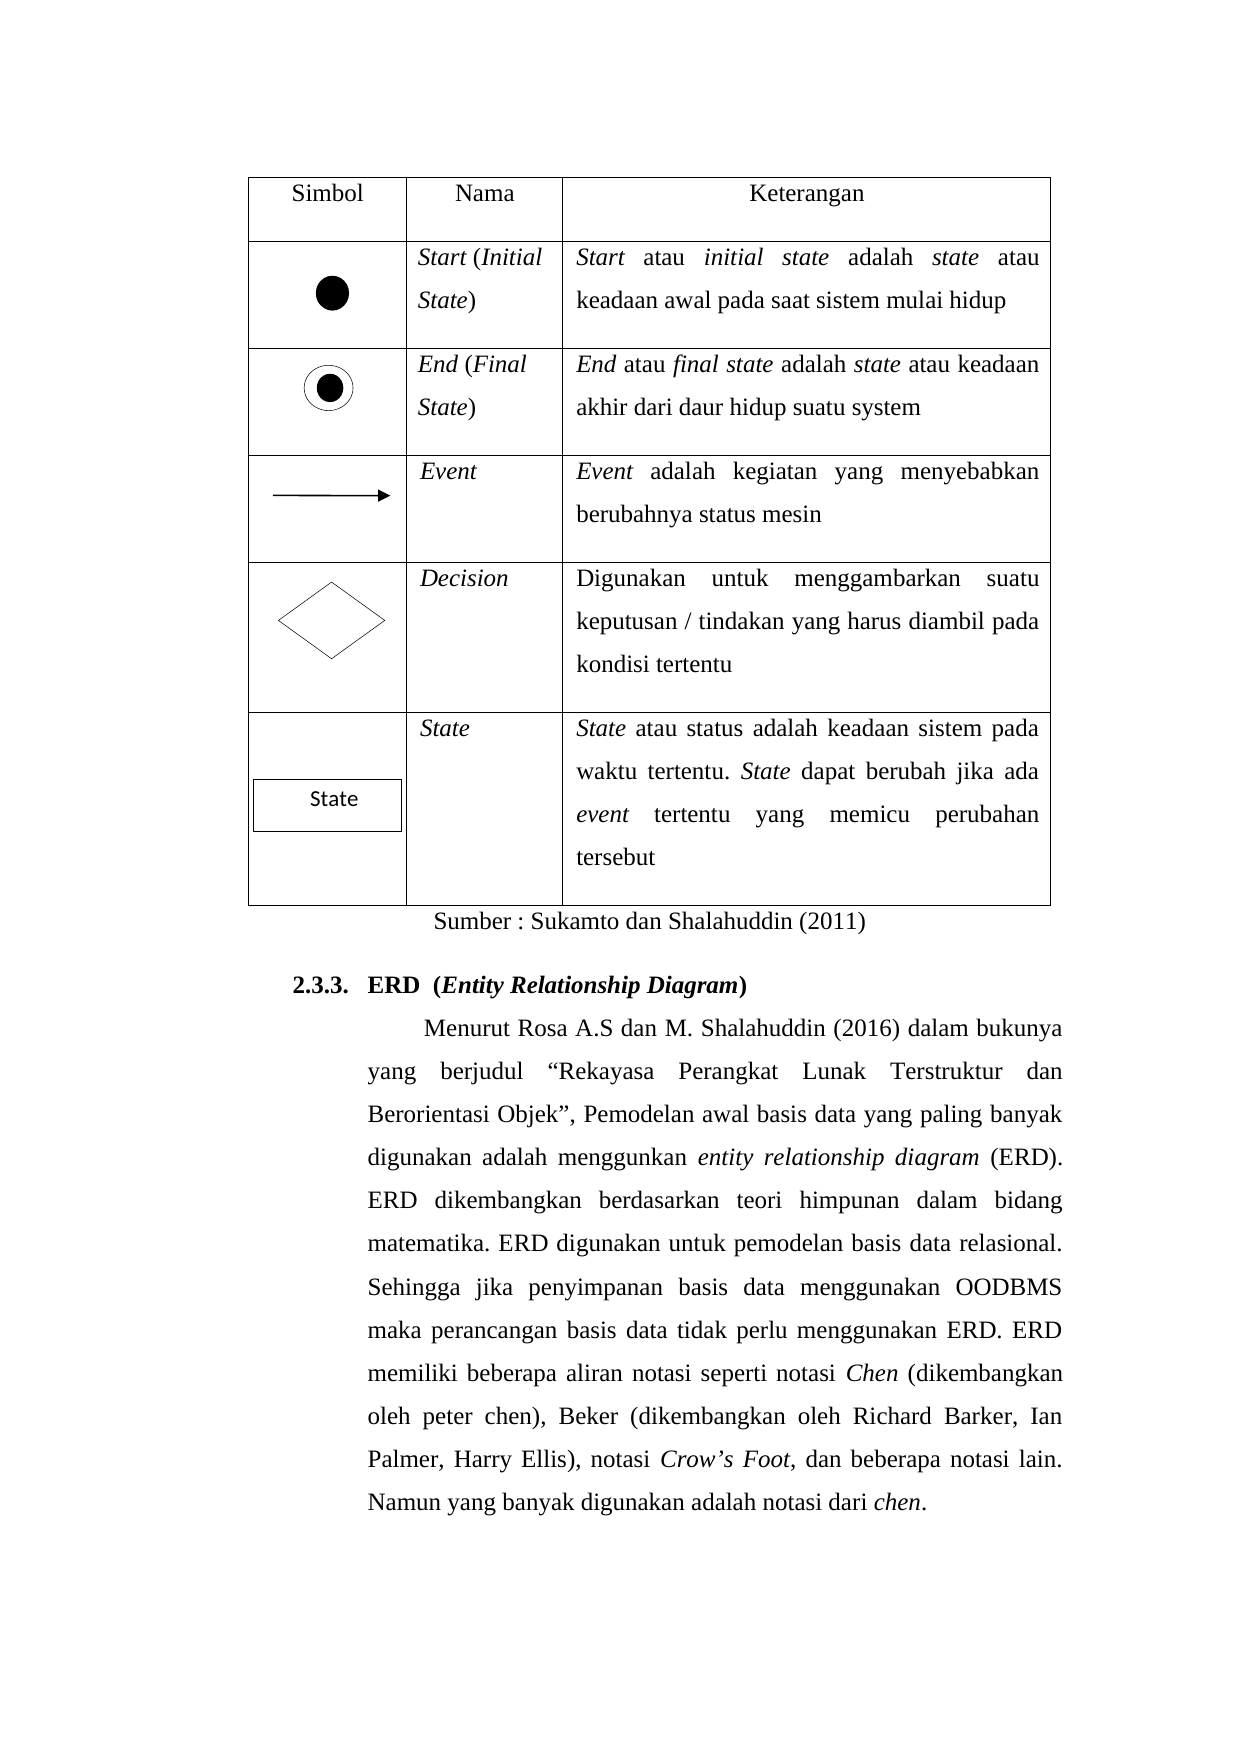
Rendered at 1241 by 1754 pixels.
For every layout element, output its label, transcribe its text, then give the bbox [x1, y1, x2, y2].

table_header Simbol [249, 178, 406, 241]
table_cell [249, 713, 406, 905]
table_cell State atau status adalah keadaan sistem pada waktu tertentu. State dapat berubah jika ada event tertentu yang memicu perubahan tersebut [563, 713, 1050, 905]
table_cell [249, 563, 406, 712]
table_cell [249, 349, 406, 455]
subtitle ERD (Entity Relationship Diagram) [292, 970, 1063, 998]
table_cell Event adalah kegiatan yang menyebabkan berubahnya status mesin [563, 456, 1050, 562]
table_cell State [407, 713, 562, 905]
table_cell Decision [407, 563, 562, 712]
table_header Nama [407, 178, 562, 241]
table_cell [249, 456, 406, 562]
table_cell Start (Initial State) [407, 242, 562, 348]
table_cell Event [407, 456, 562, 562]
table_cell Digunakan untuk menggambarkan suatu keputusan / tindakan yang harus diambil pada kondisi tertentu [563, 563, 1050, 712]
table_cell [249, 242, 406, 348]
table_header Keterangan [563, 178, 1050, 241]
table_cell Start atau initial state adalah state atau keadaan awal pada saat sistem mulai hidup [563, 242, 1050, 348]
table_cell End (Final State) [407, 349, 562, 455]
table_cell End atau final state adalah state atau keadaan akhir dari daur hidup suatu system [563, 349, 1050, 455]
text Sumber : Sukamto dan Shalahuddin (2011) [236, 906, 1063, 934]
text Menurut Rosa A.S dan M. Shalahuddin (2016) dalam bukunya yang berjudul “Rekayasa Perangkat Lunak Terstruktur dan Berorientasi Objek”, Pemodelan awal basis data yang paling banyak digunakan adalah menggunkan entity relationship diagram (ERD). ERD dikembangkan berdasarkan teori himpunan dalam bidang matematika. ERD digunakan untuk pemodelan basis data relasional. Sehingga jika penyimpanan basis data menggunakan OODBMS maka perancangan basis data tidak perlu menggunakan ERD. ERD memiliki beberapa aliran notasi seperti notasi Chen (dikembangkan oleh peter chen), Beker (dikembangkan oleh Richard Barker, Ian Palmer, Harry Ellis), notasi Crow’s Foot, dan beberapa notasi lain. Namun yang banyak digunakan adalah notasi dari chen. [367, 1013, 1063, 1516]
